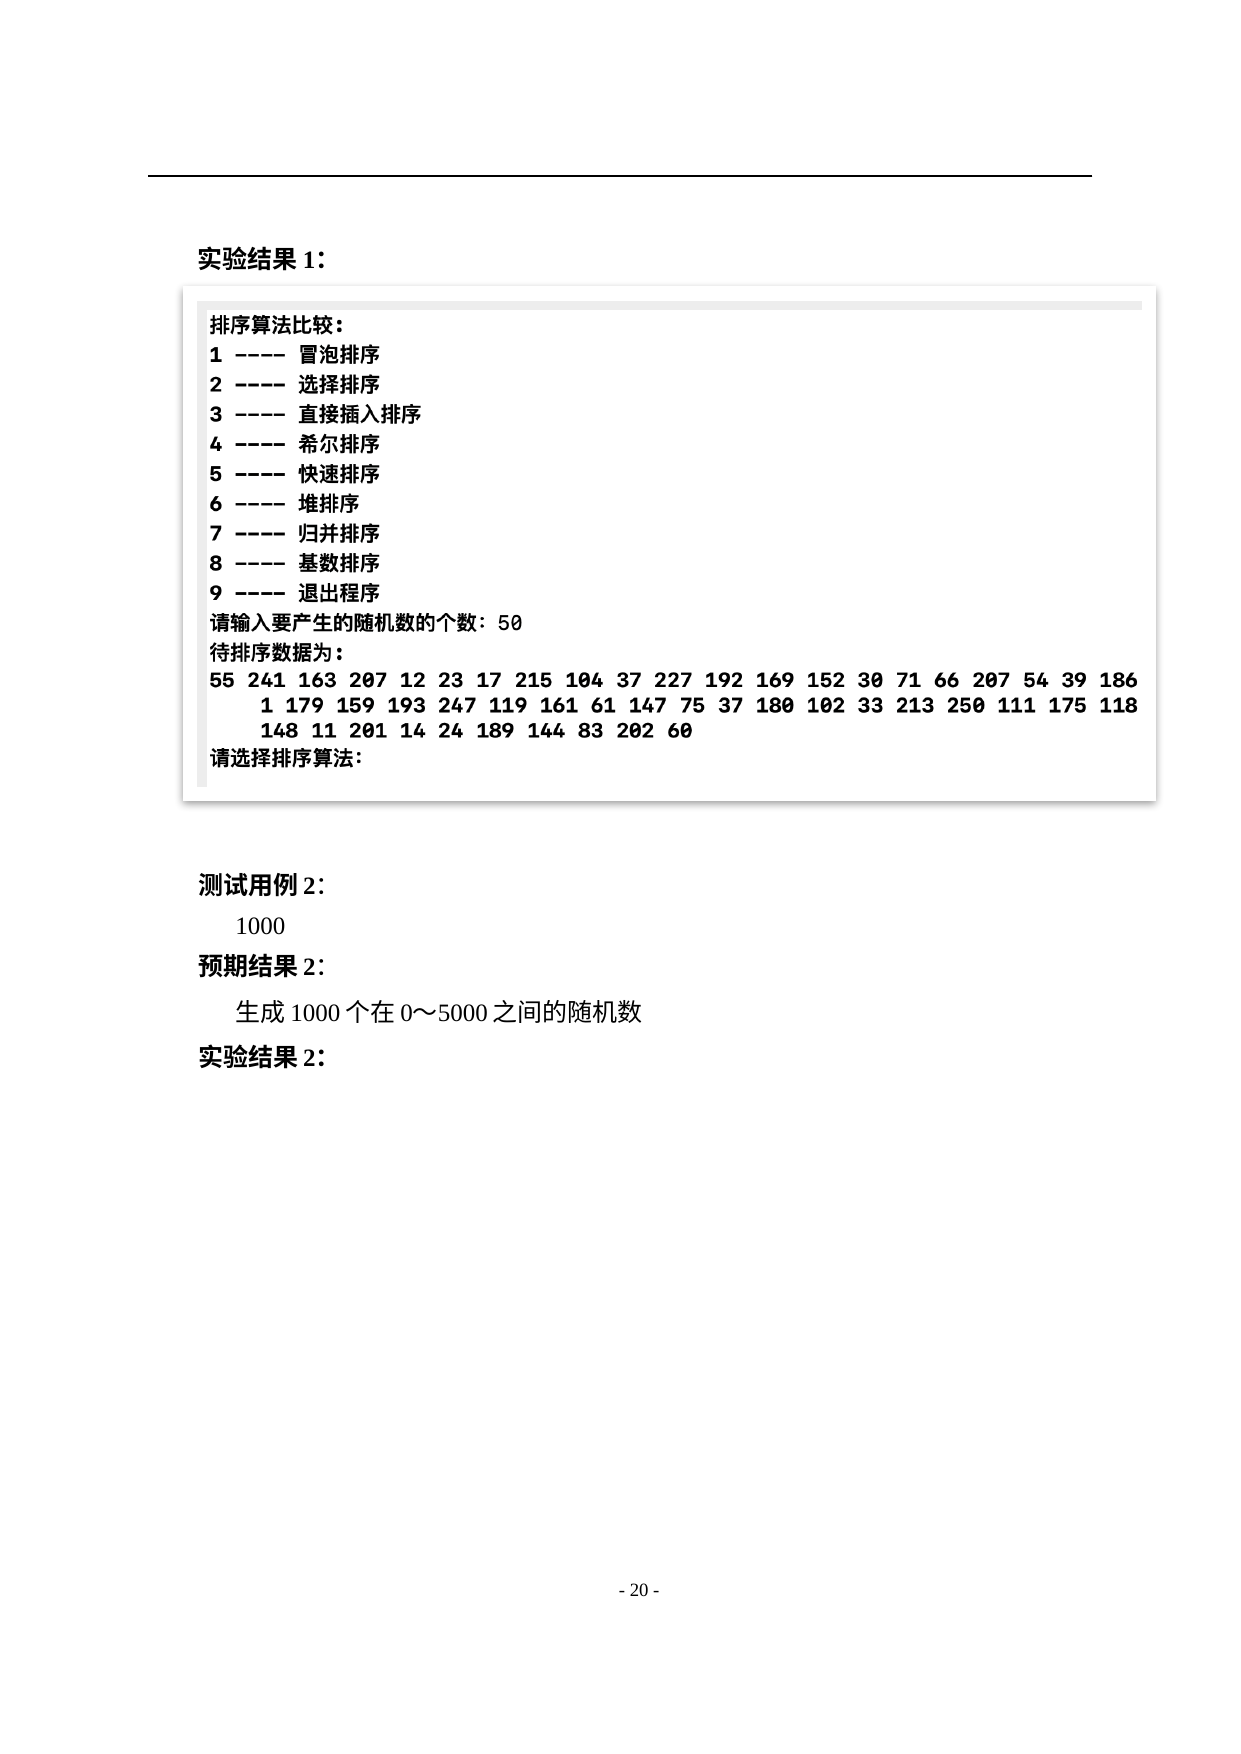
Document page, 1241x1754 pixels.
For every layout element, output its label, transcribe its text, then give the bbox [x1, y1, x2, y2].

text 实验结果1： [148, 239, 1092, 275]
picture [207, 310, 1142, 787]
text 生成1000个在0～5000之间的随机数 [185, 992, 1092, 1028]
text 1000 [185, 911, 1092, 939]
text 测试用例2： [148, 865, 1092, 902]
text 预期结果2： [148, 947, 1092, 983]
text 实验结果2： [148, 1037, 1092, 1073]
